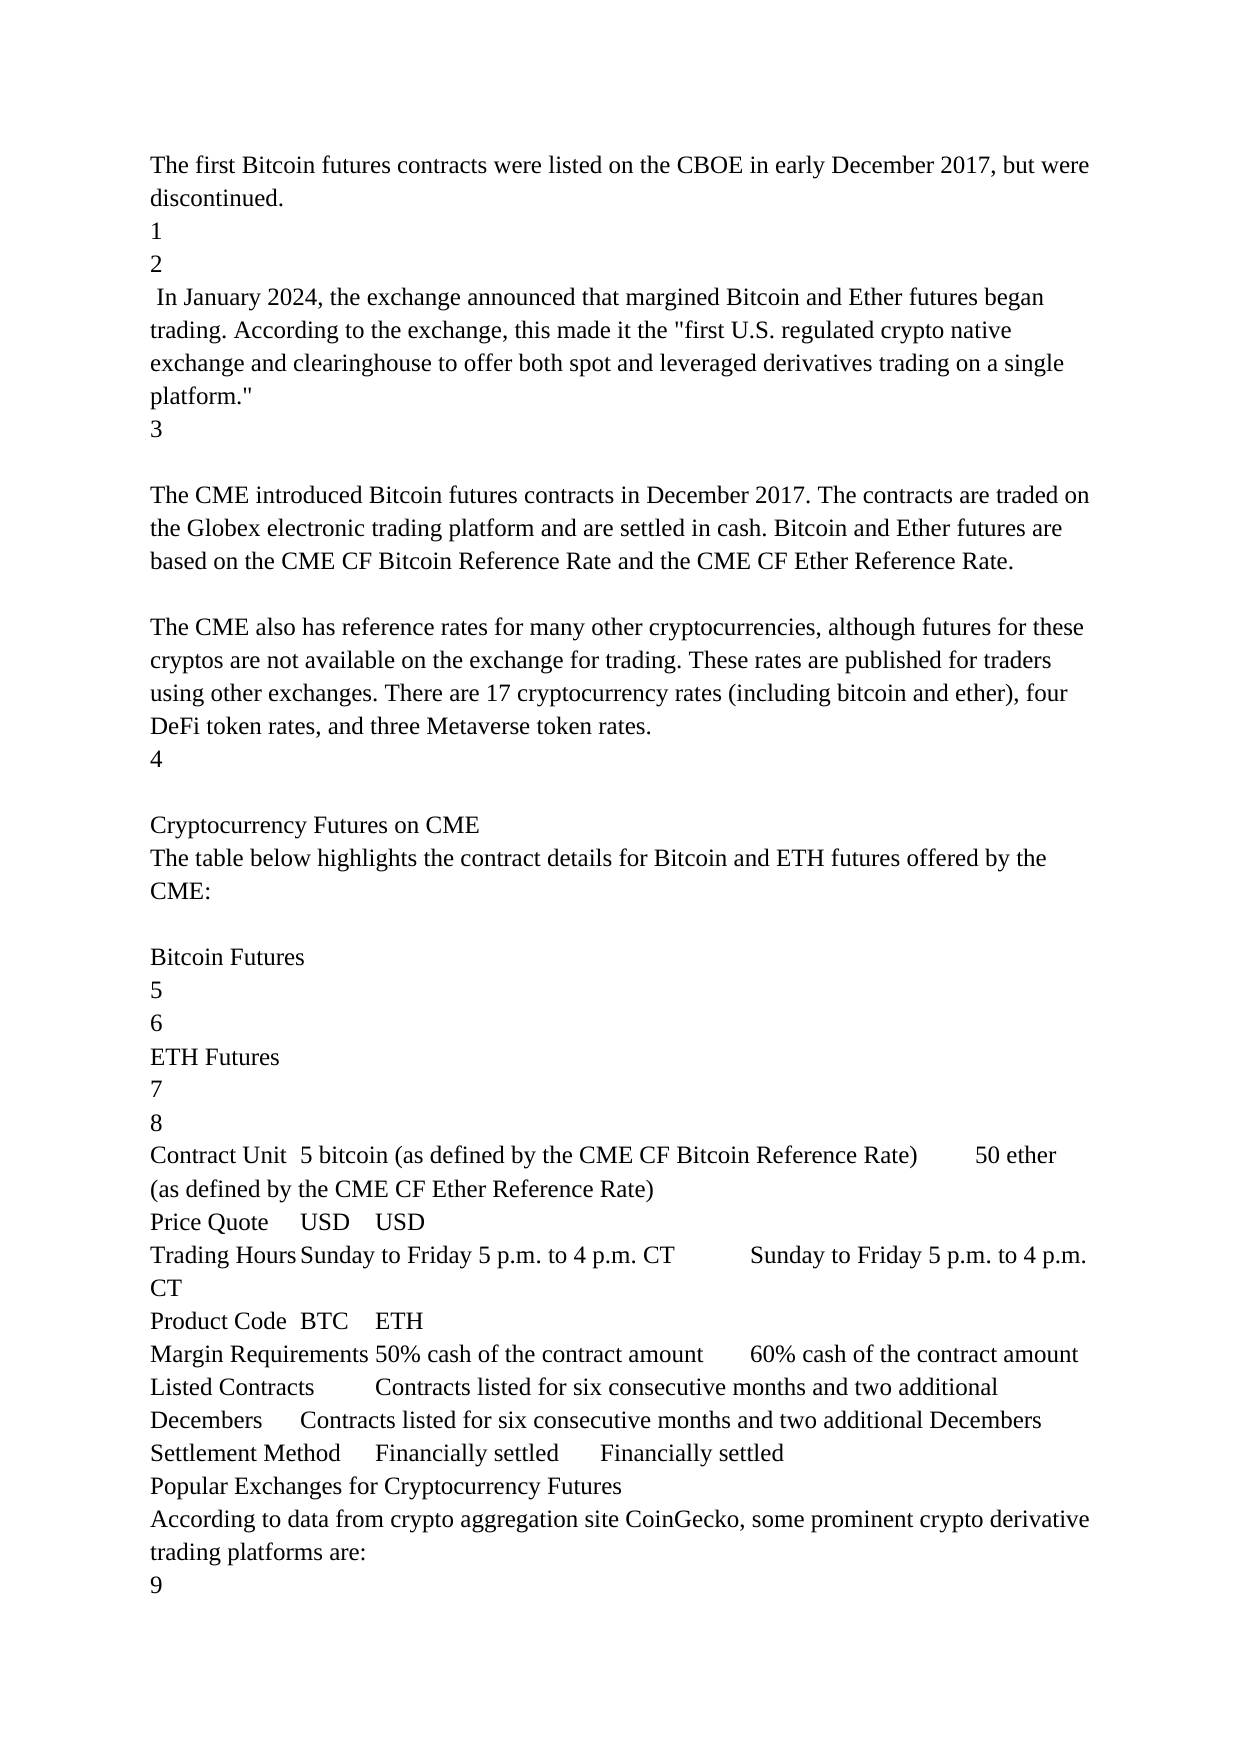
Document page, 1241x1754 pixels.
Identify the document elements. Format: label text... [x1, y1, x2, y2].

text 6 [150, 1008, 1090, 1037]
text 4 [150, 744, 1090, 773]
text 5 [150, 976, 1090, 1004]
text Trading Hours Sunday to Friday 5 p.m. to 4 p.m. CT Sunday to Friday 5 p.m. to 4 p.m. CT [150, 1240, 1090, 1301]
text Settlement Method Financially settled Financially settled [150, 1438, 1090, 1467]
text According to data from crypto aggregation site CoinGecko, some prominent crypto derivative trading platforms are: [150, 1504, 1090, 1566]
text The CME also has reference rates for many other cryptocurrencies, although futures for these cryptos are not available on the exchange for trading. These rates are published for traders using other exchanges. There are 17 cryptocurrency rates (including bitcoin and ether), four DeFi token rates, and three Metaverse token rates. [150, 612, 1090, 740]
text Margin Requirements 50% cash of the contract amount 60% cash of the contract amount [150, 1339, 1090, 1367]
text 7 [150, 1074, 1090, 1103]
text 3 [150, 414, 1090, 443]
text 8 [150, 1108, 1090, 1136]
text Product Code BTC ETH [150, 1306, 1090, 1334]
text The first Bitcoin futures contracts were listed on the CBOE in early December 2017, but were discontinued. [150, 150, 1090, 212]
text The CME introduced Bitcoin futures contracts in December 2017. The contracts are traded on the Globex electronic trading platform and are settled in cash. Bitcoin and Ether futures are based on the CME CF Bitcoin Reference Rate and the CME CF Ether Reference Rate. [150, 480, 1090, 575]
text Popular Exchanges for Cryptocurrency Futures [150, 1471, 1090, 1499]
text ETH Futures [150, 1042, 1090, 1070]
text The table below highlights the contract details for Bitcoin and ETH futures offered by the CME: [150, 843, 1090, 905]
text 2 [150, 249, 1090, 278]
text Listed Contracts Contracts listed for six consecutive months and two additional Decembers Contracts listed for six consecutive months and two additional Decembers [150, 1372, 1090, 1433]
text In January 2024, the exchange announced that margined Bitcoin and Ether futures began trading. According to the exchange, this made it the "first U.S. regulated crypto native exchange and clearinghouse to offer both spot and leveraged derivatives trading on a single platform." [150, 282, 1090, 410]
text Cryptocurrency Futures on CME [150, 810, 1090, 839]
text 9 [150, 1570, 1090, 1599]
text Bitcoin Futures [150, 942, 1090, 971]
text Contract Unit 5 bitcoin (as defined by the CME CF Bitcoin Reference Rate) 50 ether (as defined by the CME CF Ether Reference Rate) [150, 1141, 1090, 1202]
text Price Quote USD USD [150, 1207, 1090, 1235]
text 1 [150, 216, 1090, 245]
